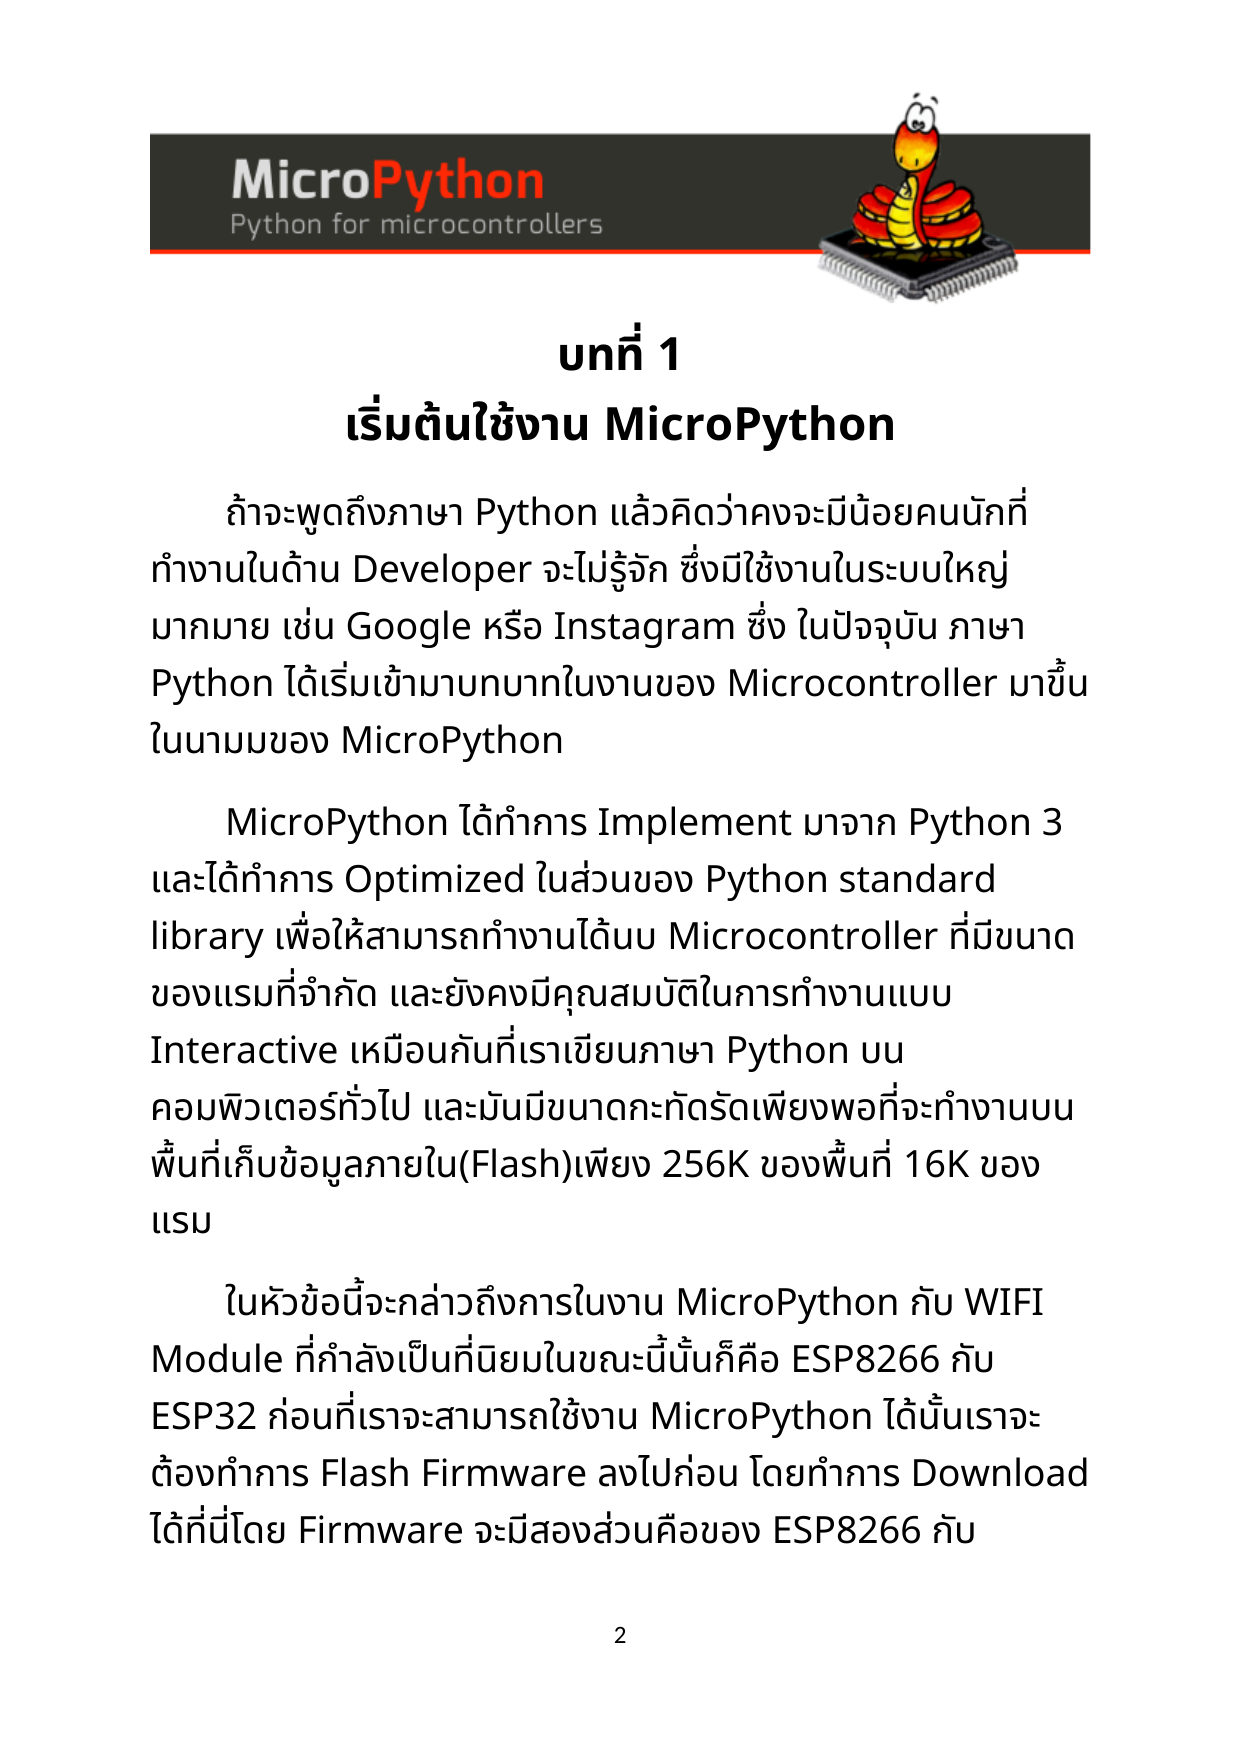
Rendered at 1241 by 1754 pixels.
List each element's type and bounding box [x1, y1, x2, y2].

picture [150, 73, 1091, 322]
